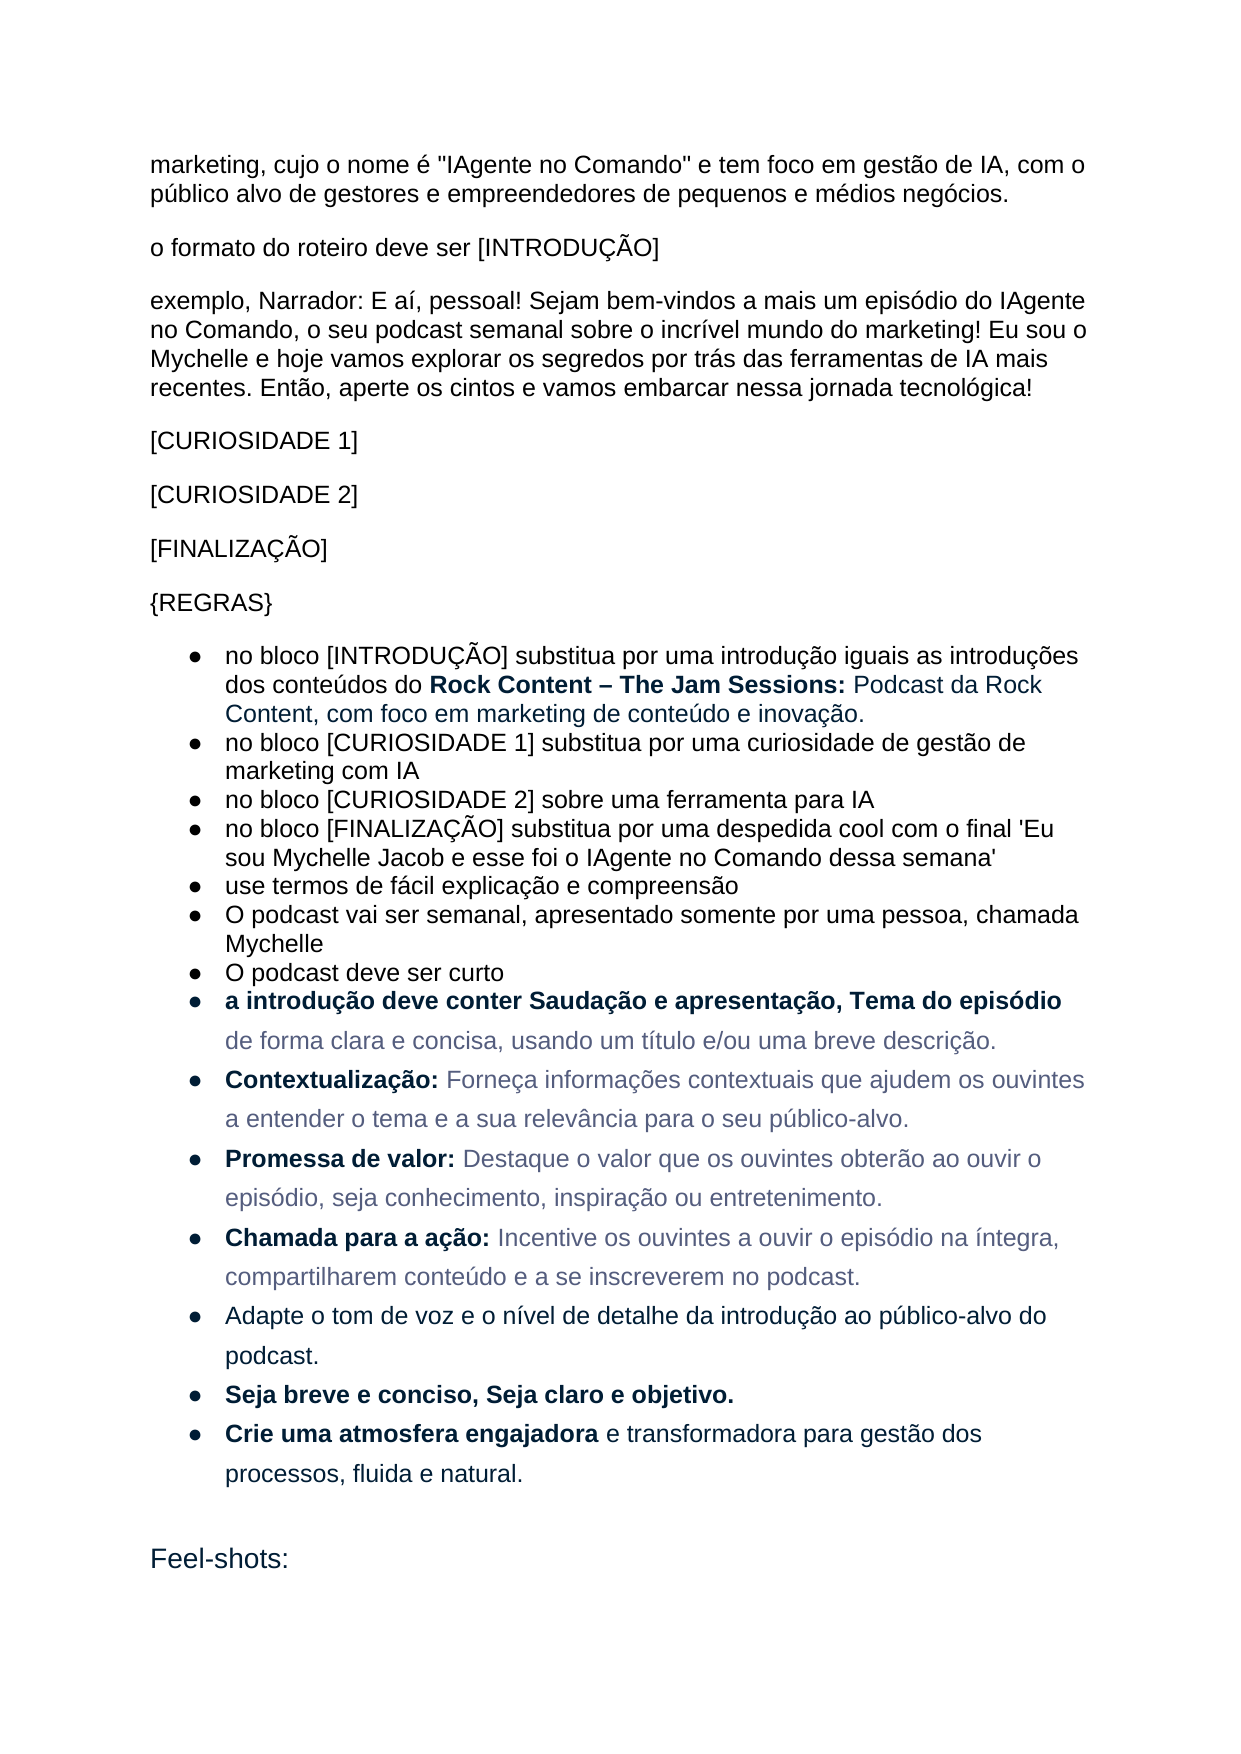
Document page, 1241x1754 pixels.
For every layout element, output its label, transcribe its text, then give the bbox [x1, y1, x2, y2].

list O podcast vai ser semanal, apresentado somente por uma pessoa, chamada Mychelle [187, 900, 1090, 957]
list a introdução deve conter Saudação e apresentação, Tema do episódio de forma clara e concisa, usando um título e/ou uma breve descrição. [187, 986, 1090, 1054]
list Crie uma atmosfera engajadora e transformadora para gestão dos processos, fluida e natural. [187, 1419, 1090, 1487]
text {REGRAS} [150, 587, 1090, 616]
list no bloco [INTRODUÇÃO] substitua por uma introdução iguais as introduções dos conteúdos do Rock Content – The Jam Sessions: Podcast da Rock Content, com foco em marketing de conteúdo e inovação. [187, 641, 1090, 727]
text [CURIOSIDADE 2] [150, 480, 1090, 509]
list no bloco [CURIOSIDADE 2] sobre uma ferramenta para IA [187, 785, 1090, 814]
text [150, 150, 1090, 207]
text [CURIOSIDADE 1] [150, 426, 1090, 455]
list no bloco [CURIOSIDADE 1] substitua por uma curiosidade de gestão de marketing com IA [187, 727, 1090, 785]
list Promessa de valor: Destaque o valor que os ouvintes obterão ao ouvir o episódio, seja conhecimento, inspiração ou entretenimento. [187, 1144, 1090, 1212]
list Adapte o tom de voz e o nível de detalhe da introdução ao público-alvo do podcast. [187, 1301, 1090, 1369]
list Chamada para a ação: Incentive os ouvintes a ouvir o episódio na íntegra, compartilharem conteúdo e a se inscreverem no podcast. [187, 1222, 1080, 1291]
list Contextualização: Forneça informações contextuais que ajudem os ouvintes a entender o tema e a sua relevância para o seu público-alvo. [187, 1065, 1090, 1133]
list use termos de fácil explicação e compreensão [187, 871, 1090, 900]
list O podcast deve ser curto [187, 957, 1090, 986]
text [FINALIZAÇÃO] [150, 534, 1090, 562]
text Feel-shots: [150, 1542, 1080, 1574]
text o formato do roteiro deve ser [INTRODUÇÃO] [150, 232, 1090, 261]
list Seja breve e conciso, Seja claro e objetivo. [187, 1380, 1090, 1409]
list no bloco [FINALIZAÇÃO] substitua por uma despedida cool com o final 'Eu sou Mychelle Jacob e esse foi o IAgente no Comando dessa semana' [187, 814, 1090, 871]
text exemplo, Narrador: E aí, pessoal! Sejam bem-vindos a mais um episódio do IAgente no Comando, o seu podcast semanal sobre o incrível mundo do marketing! Eu sou o Mychelle e hoje vamos explorar os segredos por trás das ferramentas de IA mais recentes. Então, aperte os cintos e vamos embarcar nessa jornada tecnológica! [150, 286, 1090, 401]
